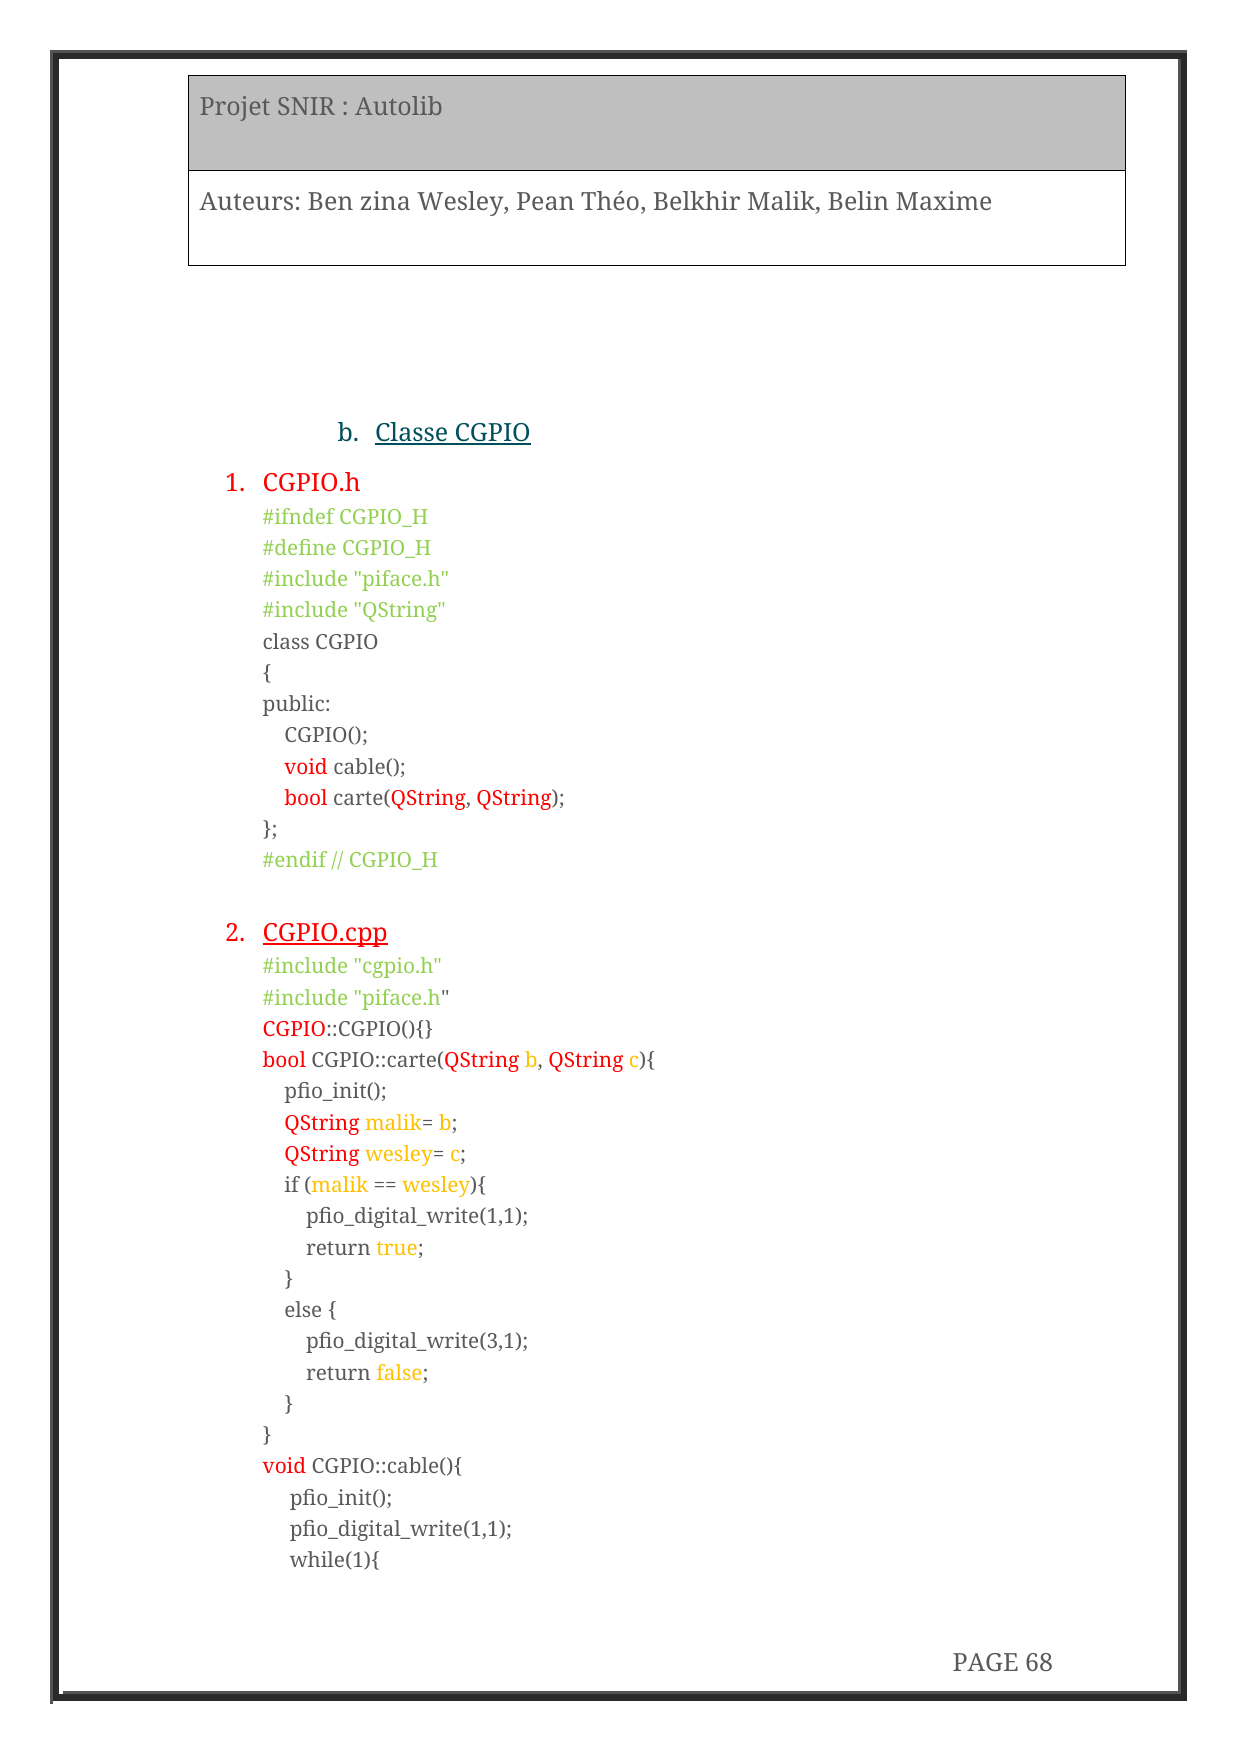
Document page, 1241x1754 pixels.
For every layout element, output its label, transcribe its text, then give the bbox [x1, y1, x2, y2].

list QString wesley= c; [262, 1139, 1053, 1167]
list #ifndef CGPIO_H [262, 502, 1053, 530]
list CGPIO::CGPIO(){} [262, 1014, 1053, 1042]
list #include "QString" [262, 596, 1053, 624]
list }; [262, 814, 1053, 843]
list pfio_digital_write(1,1); [262, 1202, 1053, 1230]
list return false; [262, 1358, 1053, 1386]
list pfio_init(); [262, 1483, 1053, 1511]
list bool CGPIO::carte(QString b, QString c){ [262, 1045, 1053, 1074]
list #include "cgpio.h" [262, 952, 1053, 980]
list #define CGPIO_H [262, 533, 1053, 561]
list while(1){ [262, 1545, 1053, 1574]
list void cable(); [262, 752, 1053, 780]
list CGPIO(); [262, 721, 1053, 749]
list #include "piface.h" [262, 983, 1053, 1011]
list #include "piface.h" [262, 564, 1053, 593]
list CGPIO.cpp [225, 914, 1053, 948]
list class CGPIO [262, 627, 1053, 655]
list pfio_init(); [262, 1077, 1053, 1105]
list public: [262, 689, 1053, 718]
list { [262, 658, 1053, 686]
list pfio_digital_write(1,1); [262, 1514, 1053, 1542]
list } [262, 1264, 1053, 1292]
list return true; [262, 1233, 1053, 1261]
list pfio_digital_write(3,1); [262, 1327, 1053, 1355]
subtitle Classe CGPIO [337, 414, 1053, 448]
list if (malik == wesley){ [262, 1170, 1053, 1199]
list } [262, 1420, 1053, 1449]
list } [262, 1389, 1053, 1417]
list QString malik= b; [262, 1108, 1053, 1136]
list else { [262, 1295, 1053, 1324]
list #endif // CGPIO_H [262, 846, 1053, 874]
list void CGPIO::cable(){ [262, 1452, 1053, 1480]
list bool carte(QString, QString); [262, 783, 1053, 811]
list CGPIO.h [225, 464, 1053, 498]
